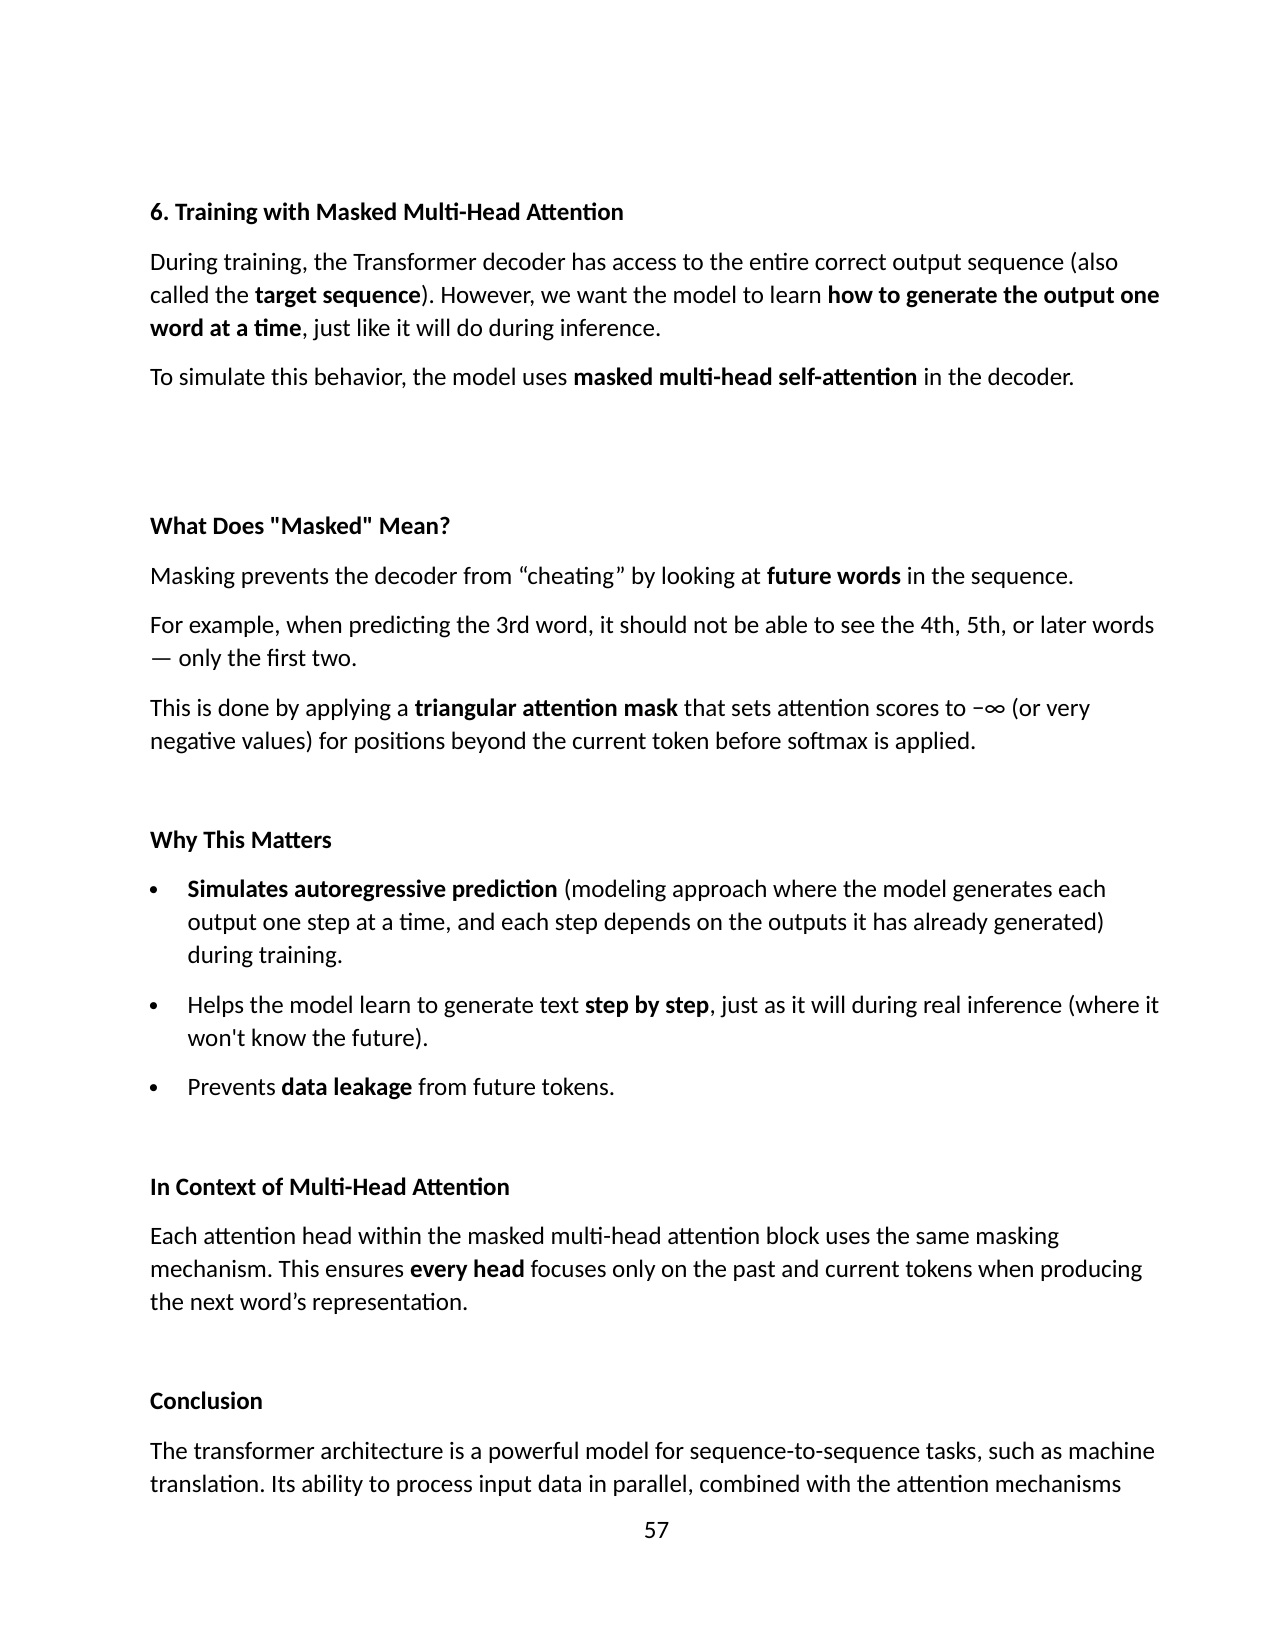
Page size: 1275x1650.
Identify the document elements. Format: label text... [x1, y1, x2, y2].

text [150, 1435, 1162, 1498]
text Why This Matters [150, 824, 1162, 854]
text In Context of Multi-Head Attention [150, 1171, 1162, 1201]
text This is done by applying a triangular attention mask that sets attention scores to −∞ (or very negative values) for positions beyond the current token before softmax is applied. [150, 692, 1162, 755]
text Masking prevents the decoder from “cheating” by looking at future words in the sequence. [150, 560, 1162, 590]
text During training, the Transformer decoder has access to the entire correct output sequence (also called the target sequence). However, we want the model to learn how to generate the output one word at a time, just like it will do during inference. [150, 246, 1162, 342]
list Simulates autoregressive prediction (modeling approach where the model generates each output one step at a time, and each step depends on the outputs it has already generated) during training. [150, 874, 1162, 970]
text To simulate this behavior, the model uses masked multi-head self-attention in the decoder. [150, 362, 1162, 392]
text 6. Training with Masked Multi-Head Attention [150, 197, 1162, 227]
text Conclusion [150, 1385, 1162, 1416]
list Helps the model learn to generate text step by step, just as it will during real inference (where it won't know the future). [150, 989, 1162, 1052]
text What Does "Masked" Mean? [150, 510, 1162, 541]
text For example, when predicting the 3rd word, it should not be able to see the 4th, 5th, or later words — only the first two. [150, 609, 1162, 673]
text Each attention head within the masked multi-head attention block uses the same masking mechanism. This ensures every head focuses only on the past and current tokens when producing the next word’s representation. [150, 1220, 1162, 1317]
list Prevents data leakage from future tokens. [150, 1072, 1162, 1102]
